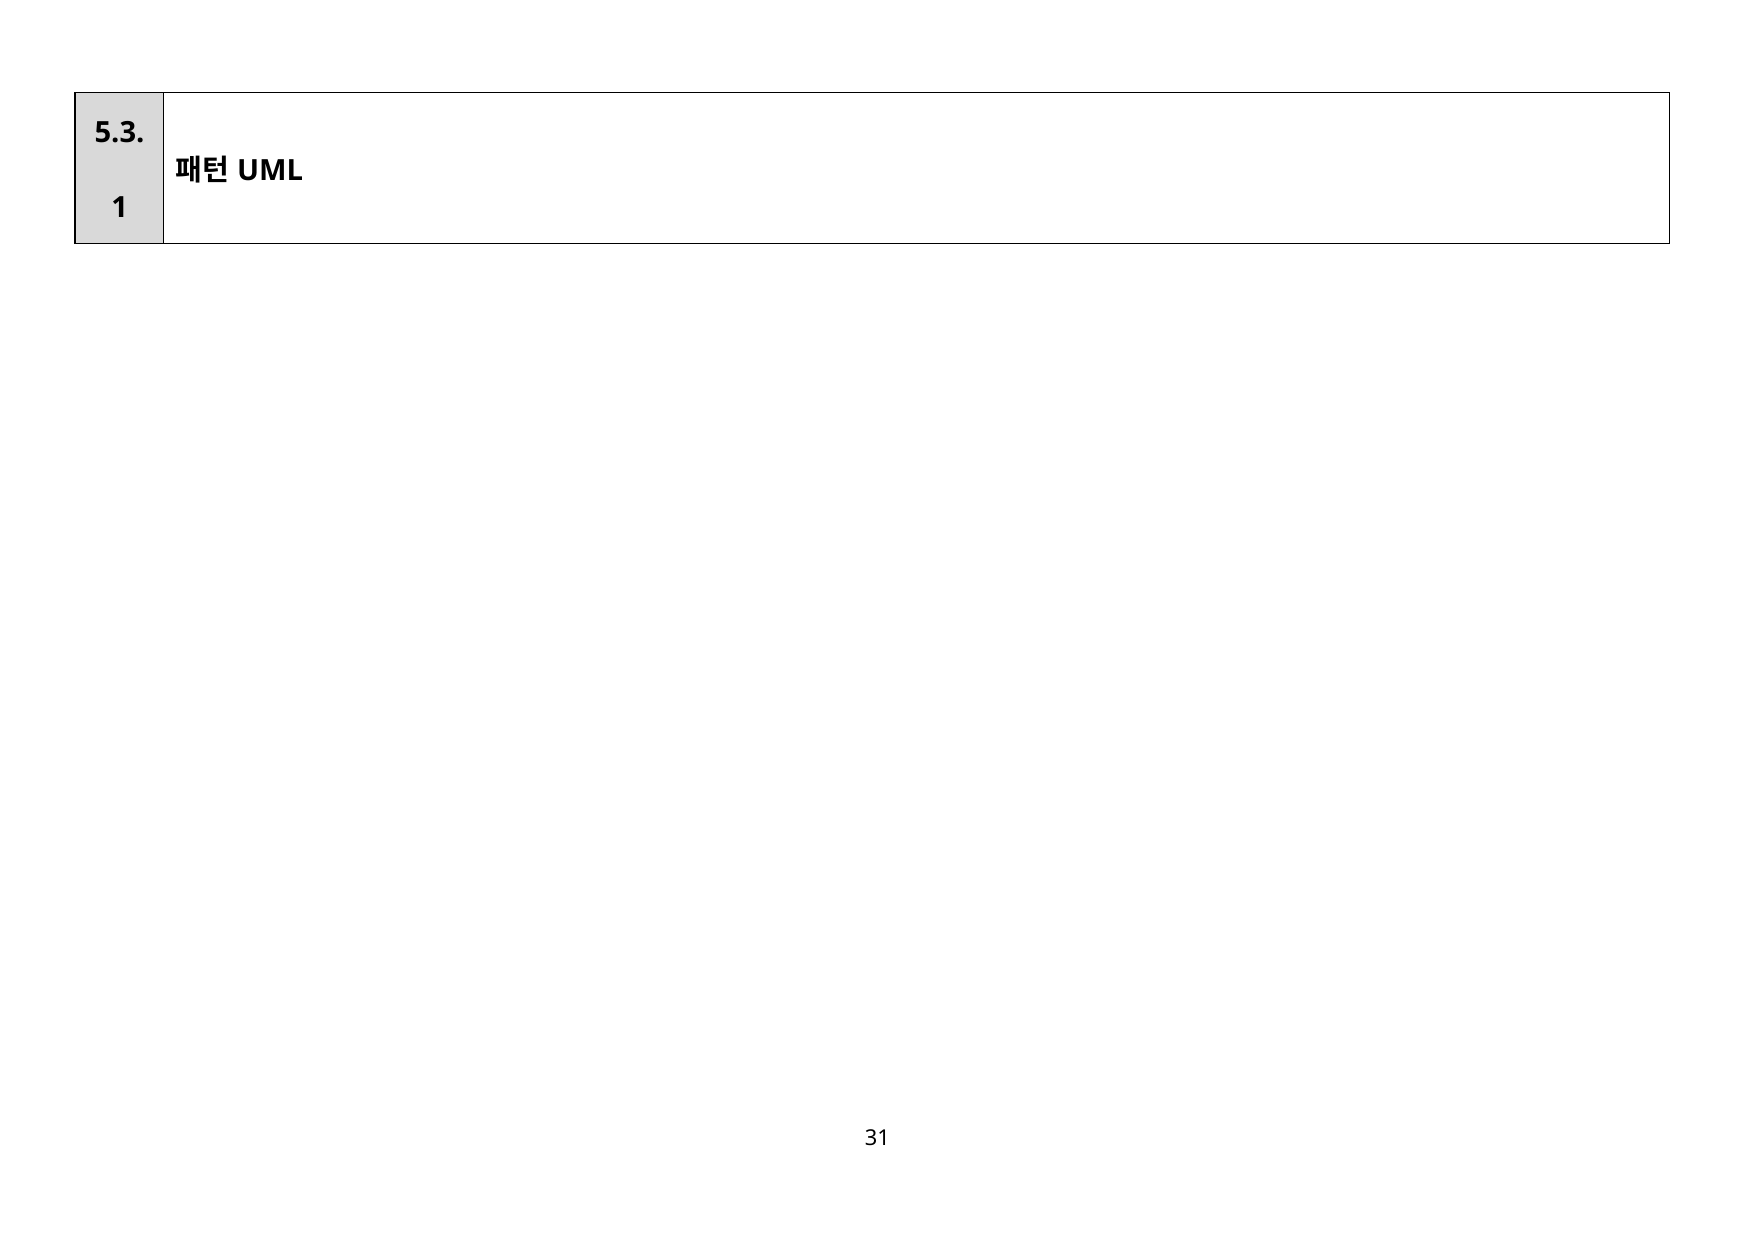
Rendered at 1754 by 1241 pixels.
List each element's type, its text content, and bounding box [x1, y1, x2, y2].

table_header 5.3.1 [76, 93, 163, 243]
table_header 패턴 UML [164, 93, 1669, 243]
